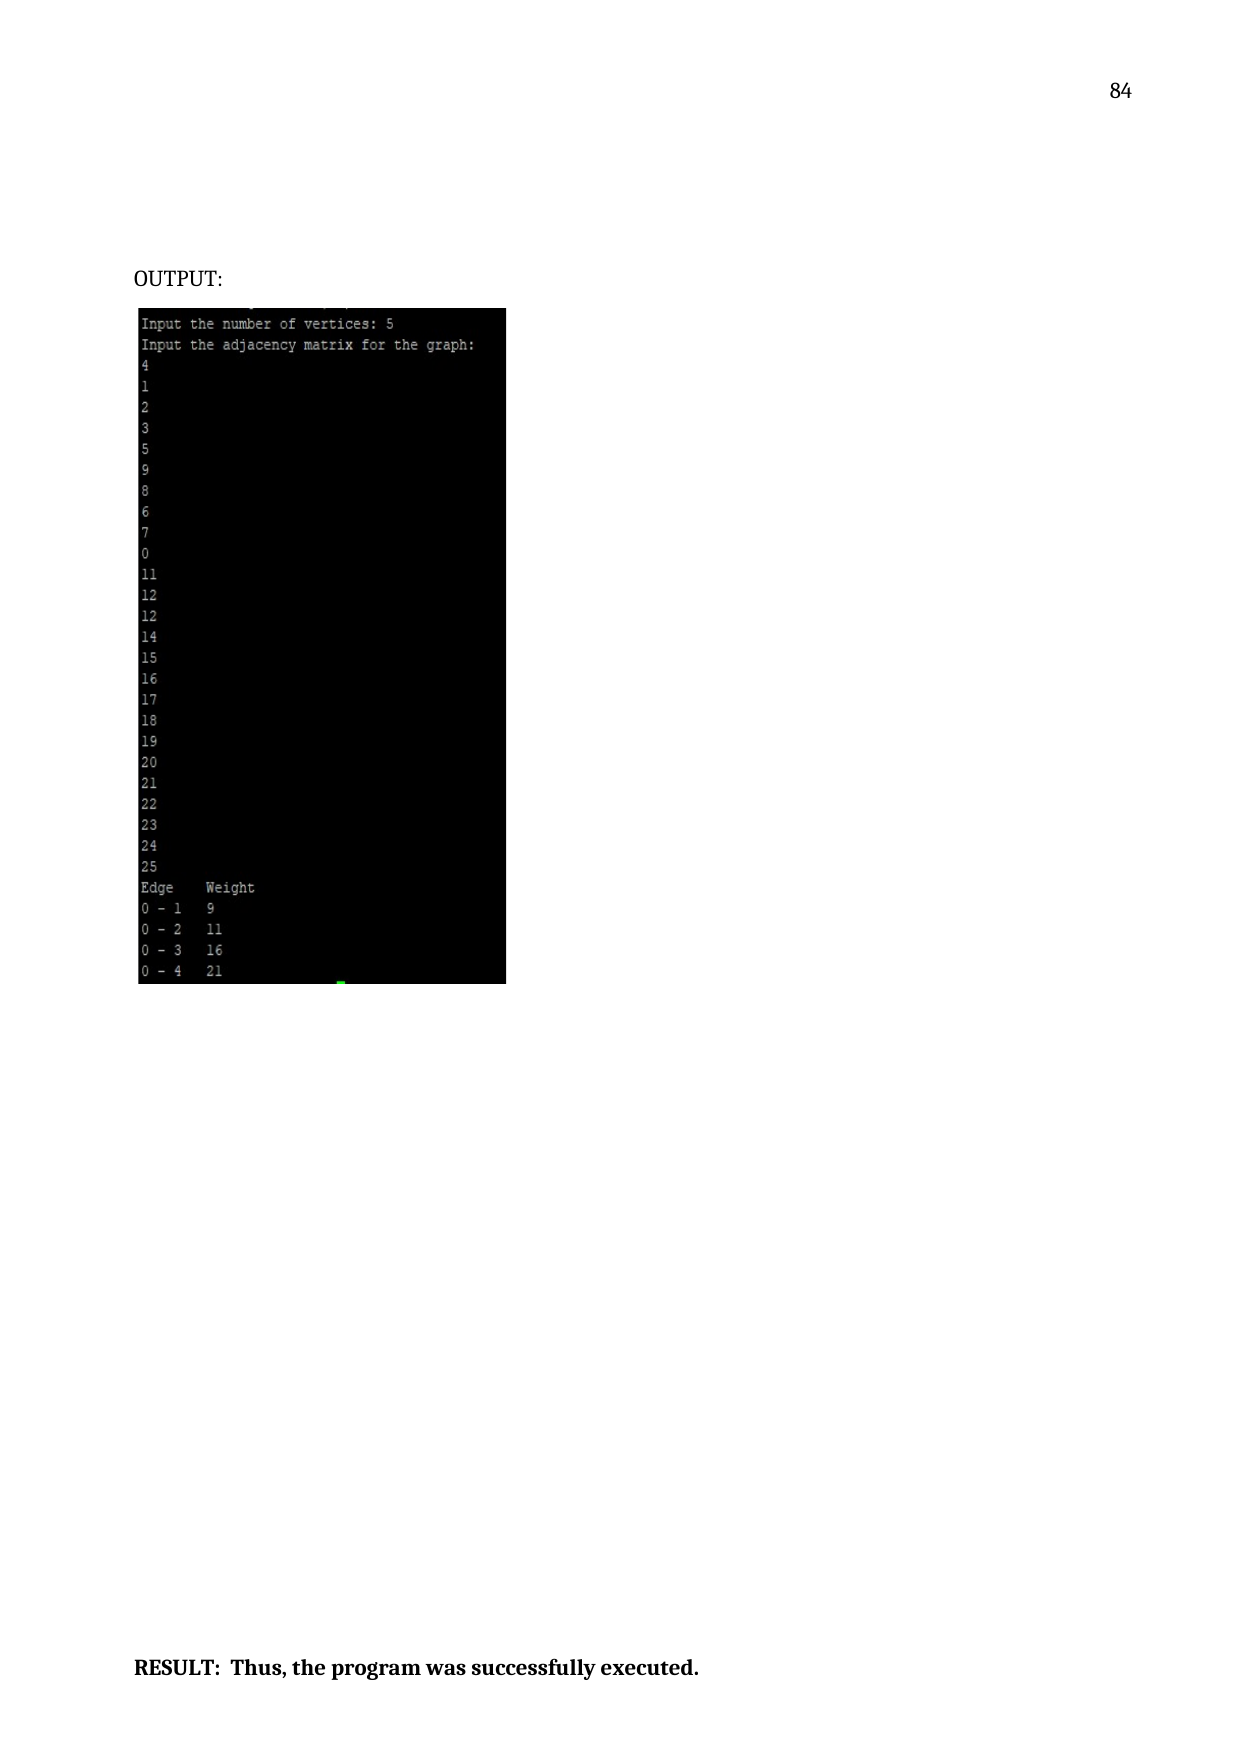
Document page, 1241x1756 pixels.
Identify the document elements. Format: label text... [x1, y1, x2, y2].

text OUTPUT: [134, 266, 595, 293]
text RESULT: Thus, the program was successfully executed. [134, 1655, 1136, 1681]
picture [138, 308, 507, 984]
